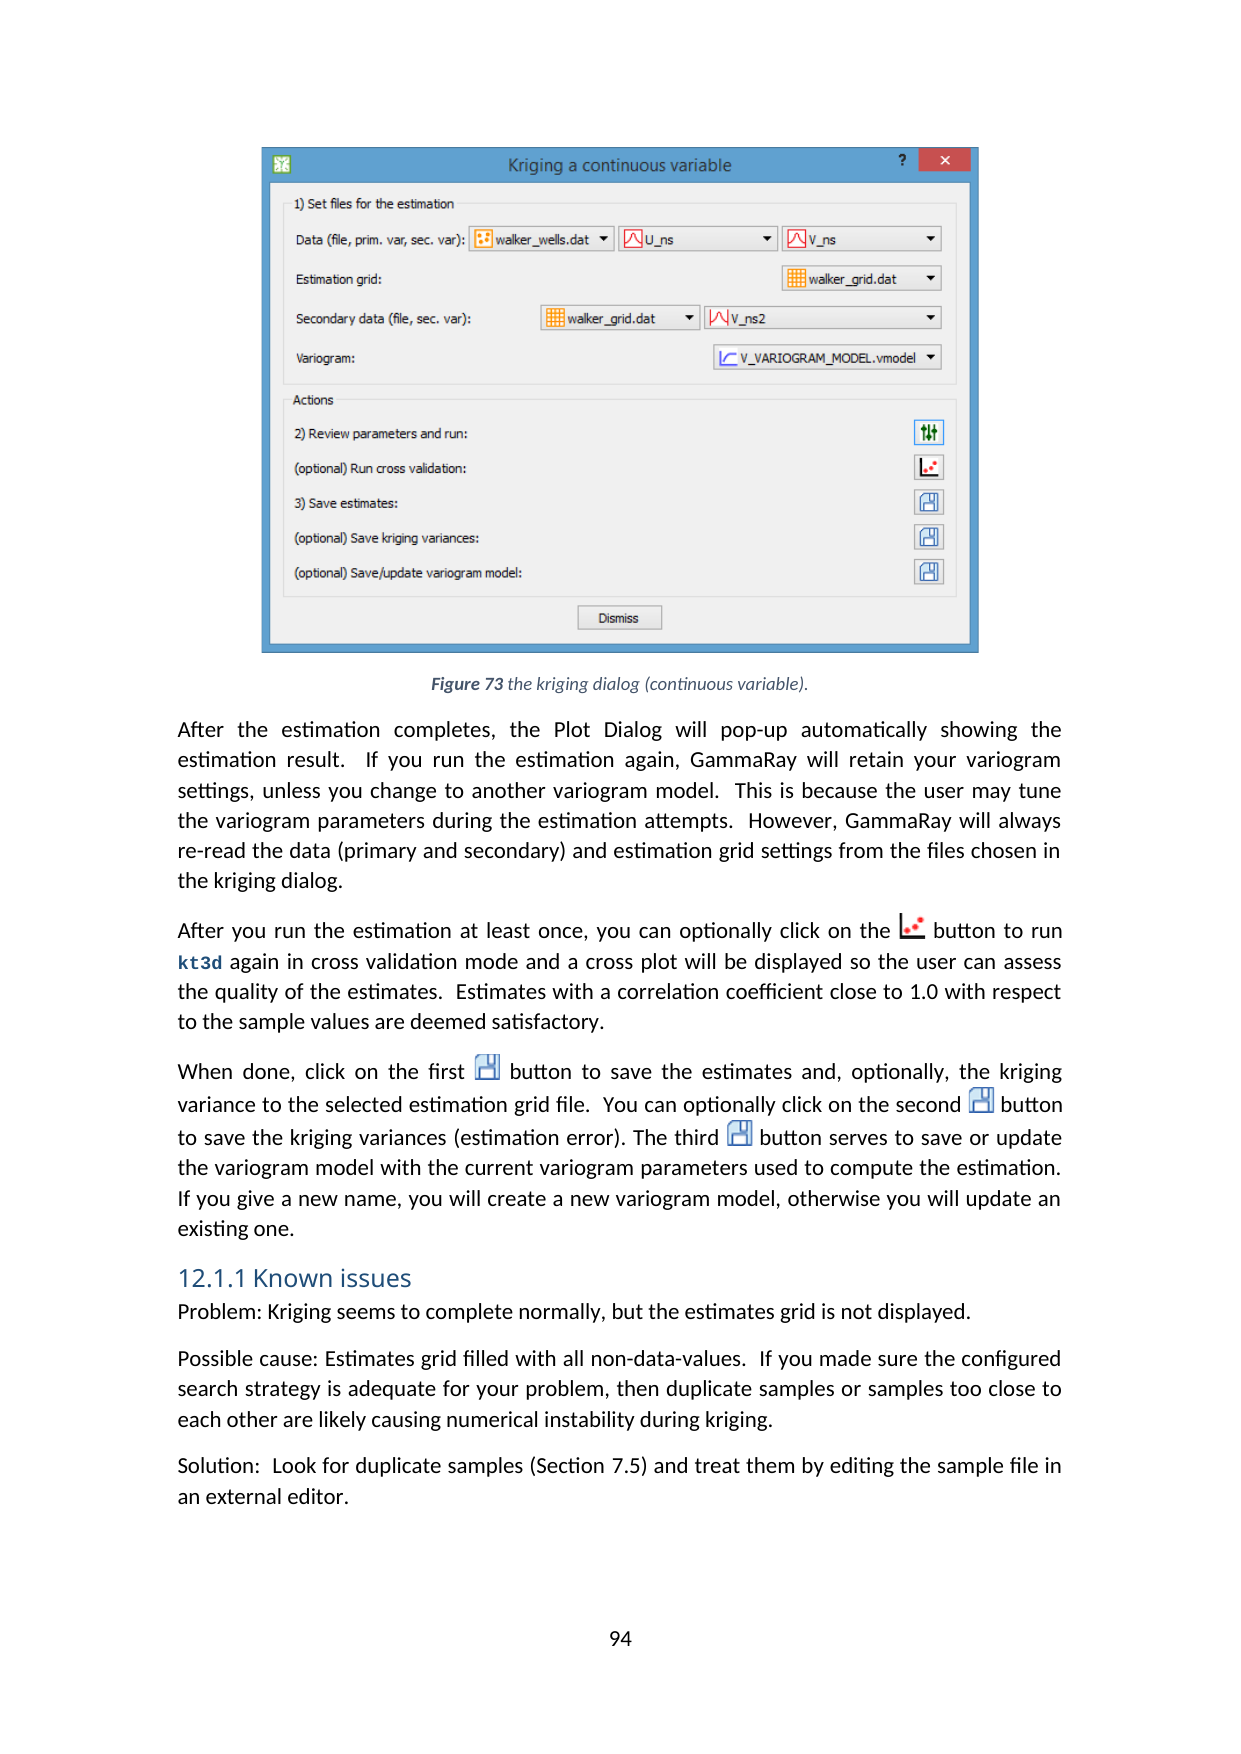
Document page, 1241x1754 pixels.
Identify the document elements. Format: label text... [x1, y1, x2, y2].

subtitle Known issues [177, 1261, 1063, 1295]
picture [474, 1054, 500, 1080]
picture [261, 147, 979, 653]
text When done, click on the first button to save the estimates and, optionally, the kriging variance to the selected estimation grid file. You can optionally click on the second button to save the kriging variances (estimation error). The third button serves to save or update the variogram model with the current variogram parameters used to compute the estimation. If you give a new name, you will create a new variogram model, otherwise you will update an existing one. [177, 1054, 1063, 1242]
text Problem: Kriging seems to complete normally, but the estimates grid is not displayed. [177, 1297, 1063, 1326]
picture [727, 1120, 753, 1146]
text Solution: Look for duplicate samples (Section 7.5) and treat them by editing the sample file in an external editor. [177, 1452, 1063, 1510]
text After the estimation completes, the Plot Dialog will pop-up automatically showing the estimation result. If you run the estimation again, GammaRay will retain your variogram settings, unless you change to another variogram model. This is because the user may tune the variogram parameters during the estimation attempts. However, GammaRay will always re-read the data (primary and secondary) and estimation grid settings from the files chosen in the kriging dialog. [177, 715, 1063, 894]
text Figure 73 the kriging dialog (continuous variable). [177, 672, 1063, 694]
picture [968, 1087, 995, 1113]
text After you run the estimation at least once, you can optionally click on the button to run kt3d again in cross validation mode and a cross plot will be displayed so the user can assess the quality of the estimates. Estimates with a correlation coefficient close to 1.0 with respect to the sample values are deemed satisfactory. [177, 913, 1063, 1035]
picture [899, 913, 926, 939]
text Possible cause: Estimates grid filled with all non-data-values. If you made sure the configured search strategy is adequate for your problem, then duplicate samples or samples too close to each other are likely causing numerical instability during kriging. [177, 1344, 1063, 1433]
